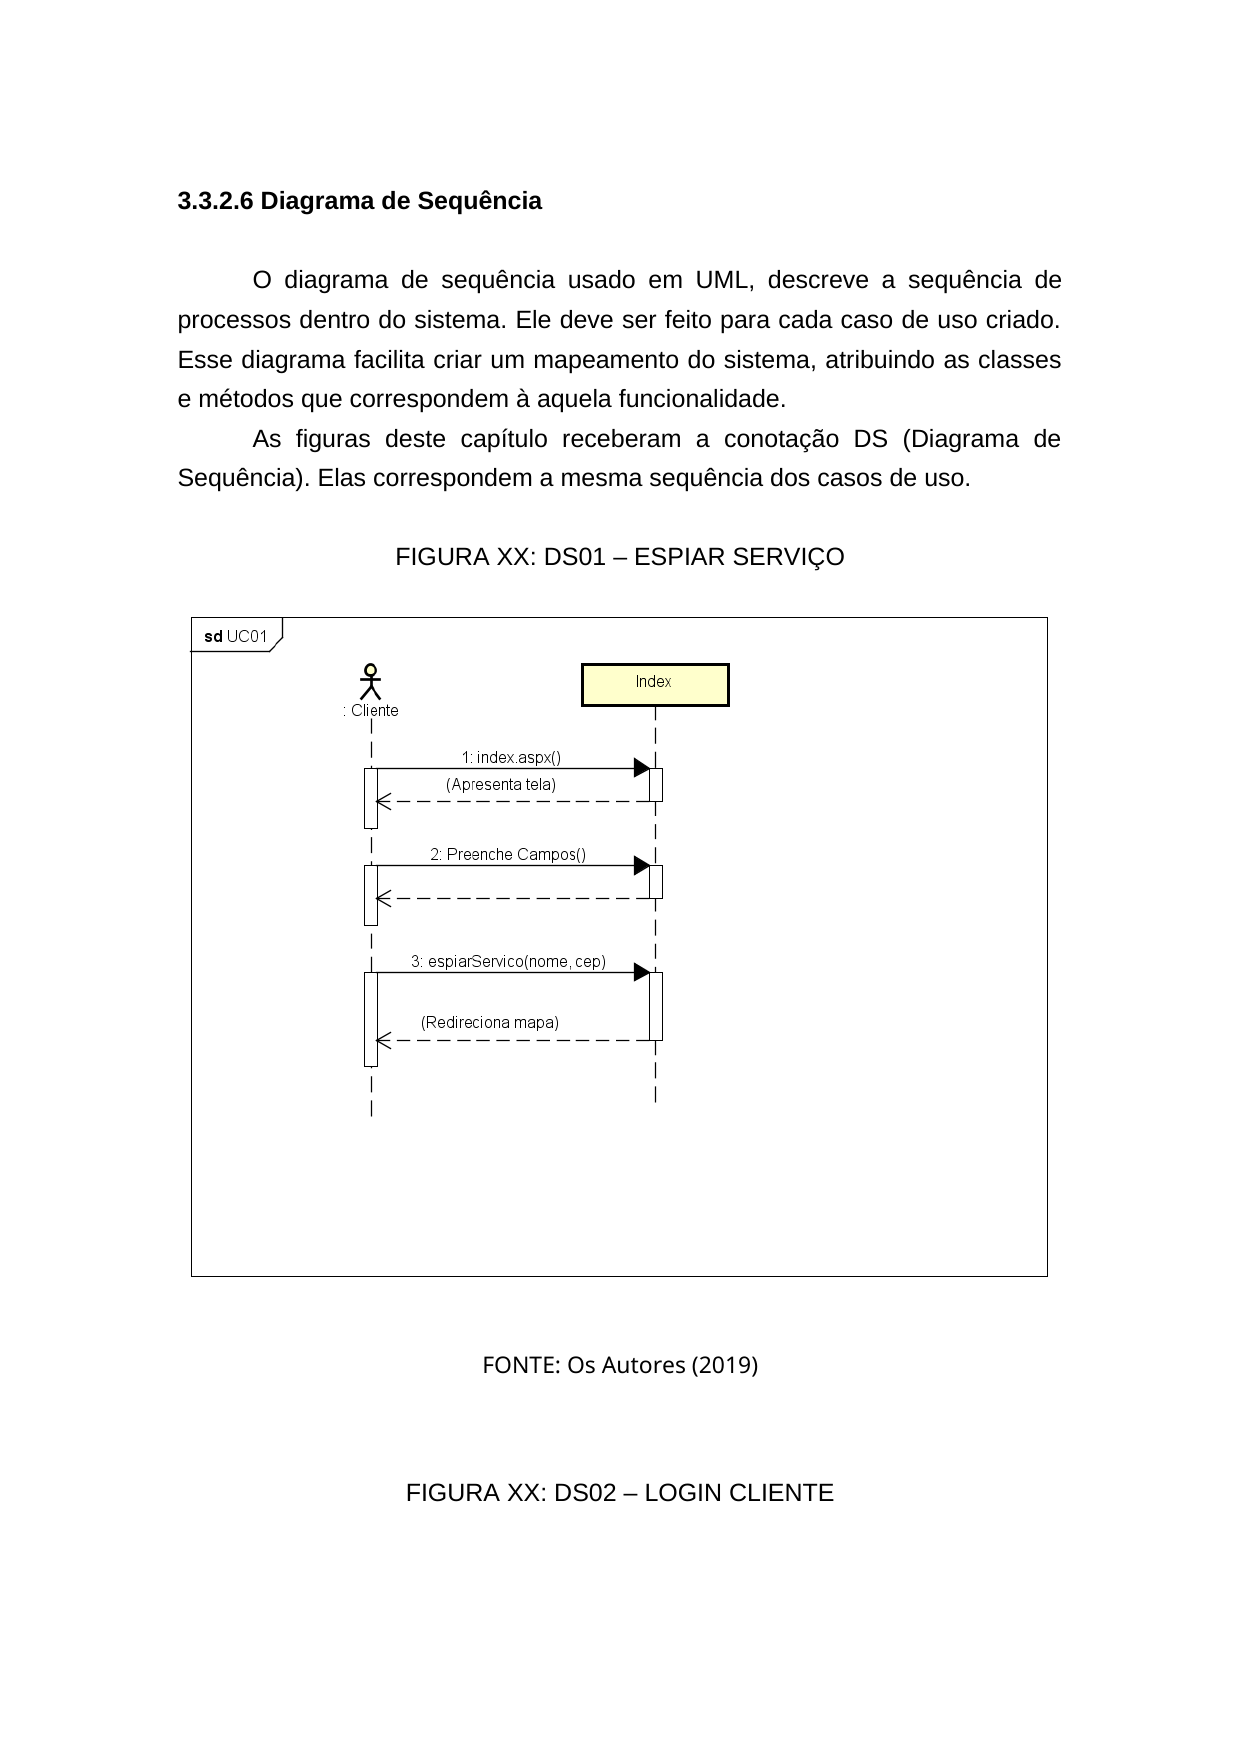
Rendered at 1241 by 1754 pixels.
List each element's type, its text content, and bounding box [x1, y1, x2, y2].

text 3.3.2.6 Diagrama de Sequência [177, 186, 1063, 215]
text As figuras deste capítulo receberam a conotação DS (Diagrama de Sequência). Elas correspondem a mesma sequência dos casos de uso. [177, 424, 1063, 492]
text FIGURA XX: DS01 – ESPIAR SERVIÇO [177, 542, 1063, 571]
picture [177, 608, 1063, 1288]
text FIGURA XX: DS02 – LOGIN CLIENTE [177, 1478, 1063, 1507]
text FONTE: Os Autores (2019) [177, 1349, 1063, 1380]
text O diagrama de sequência usado em UML, descreve a sequência de processos dentro do sistema. Ele deve ser feito para cada caso de uso criado. Esse diagrama facilita criar um mapeamento do sistema, atribuindo as classes e métodos que correspondem à aquela funcionalidade. [177, 265, 1063, 413]
